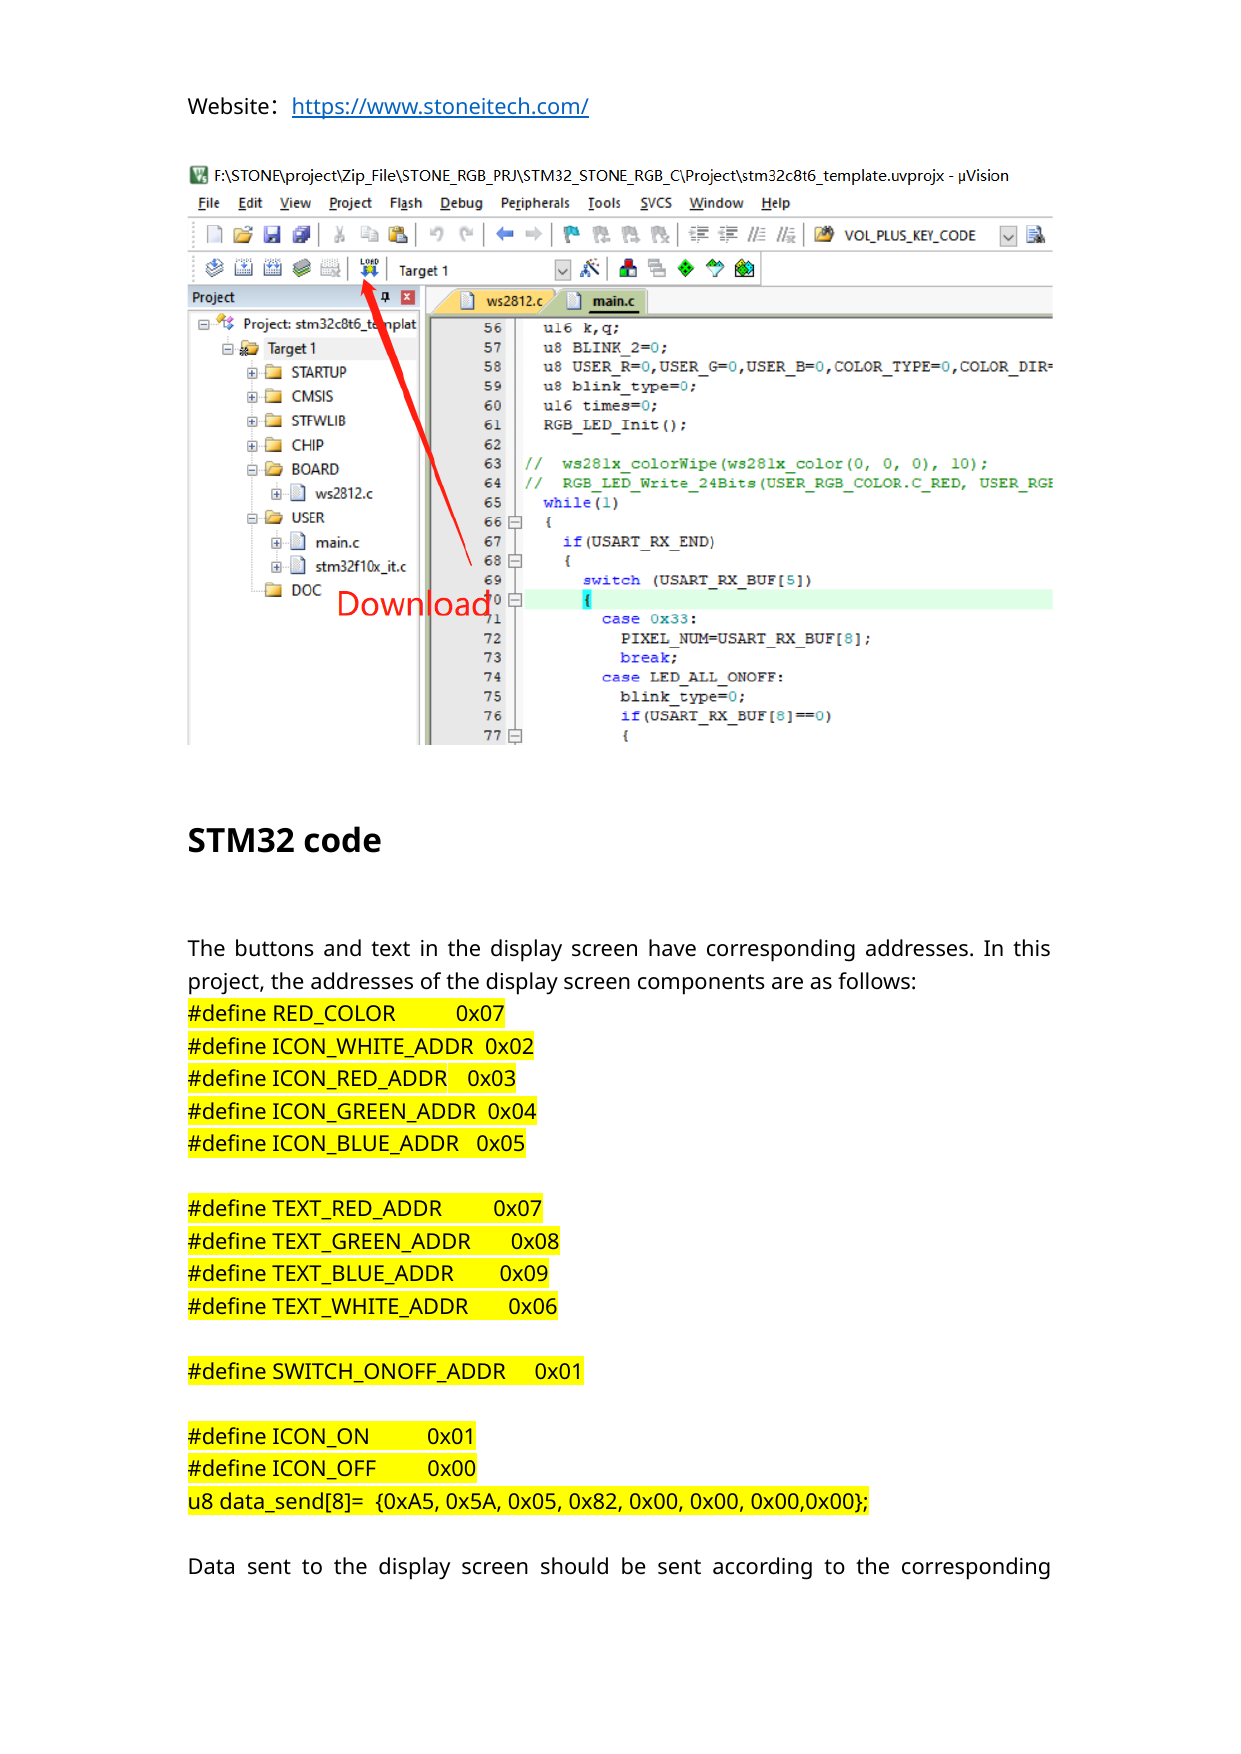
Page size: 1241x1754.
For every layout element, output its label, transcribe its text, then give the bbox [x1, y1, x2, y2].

text u8 data_send[8]= {0xA5, 0x5A, 0x05, 0x82, 0x00, 0x00, 0x00,0x00}; [187, 1484, 1053, 1517]
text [187, 1549, 1053, 1582]
text #define ICON_WHITE_ADDR 0x02 [187, 1029, 1053, 1062]
text #define ICON_OFF 0x00 [187, 1452, 1053, 1484]
text #define ICON_GREEN_ADDR 0x04 [187, 1094, 1053, 1127]
text #define ICON_BLUE_ADDR 0x05 [187, 1127, 1053, 1159]
text #define TEXT_WHITE_ADDR 0x06 [187, 1289, 1053, 1322]
text #define TEXT_BLUE_ADDR 0x09 [187, 1257, 1053, 1289]
text #define ICON_ON 0x01 [187, 1419, 1053, 1452]
text #define TEXT_RED_ADDR 0x07 [187, 1192, 1053, 1224]
text The buttons and text in the display screen have corresponding addresses. In this project, the addresses of the display screen components are as follows: [187, 932, 1053, 997]
text #define TEXT_GREEN_ADDR 0x08 [187, 1224, 1053, 1257]
text #define ICON_RED_ADDR 0x03 [187, 1062, 1053, 1094]
picture [187, 162, 1053, 745]
text #define SWITCH_ONOFF_ADDR 0x01 [187, 1354, 1053, 1387]
subtitle STM32 code [187, 807, 1053, 872]
text #define RED_COLOR 0x07 [187, 997, 1053, 1029]
